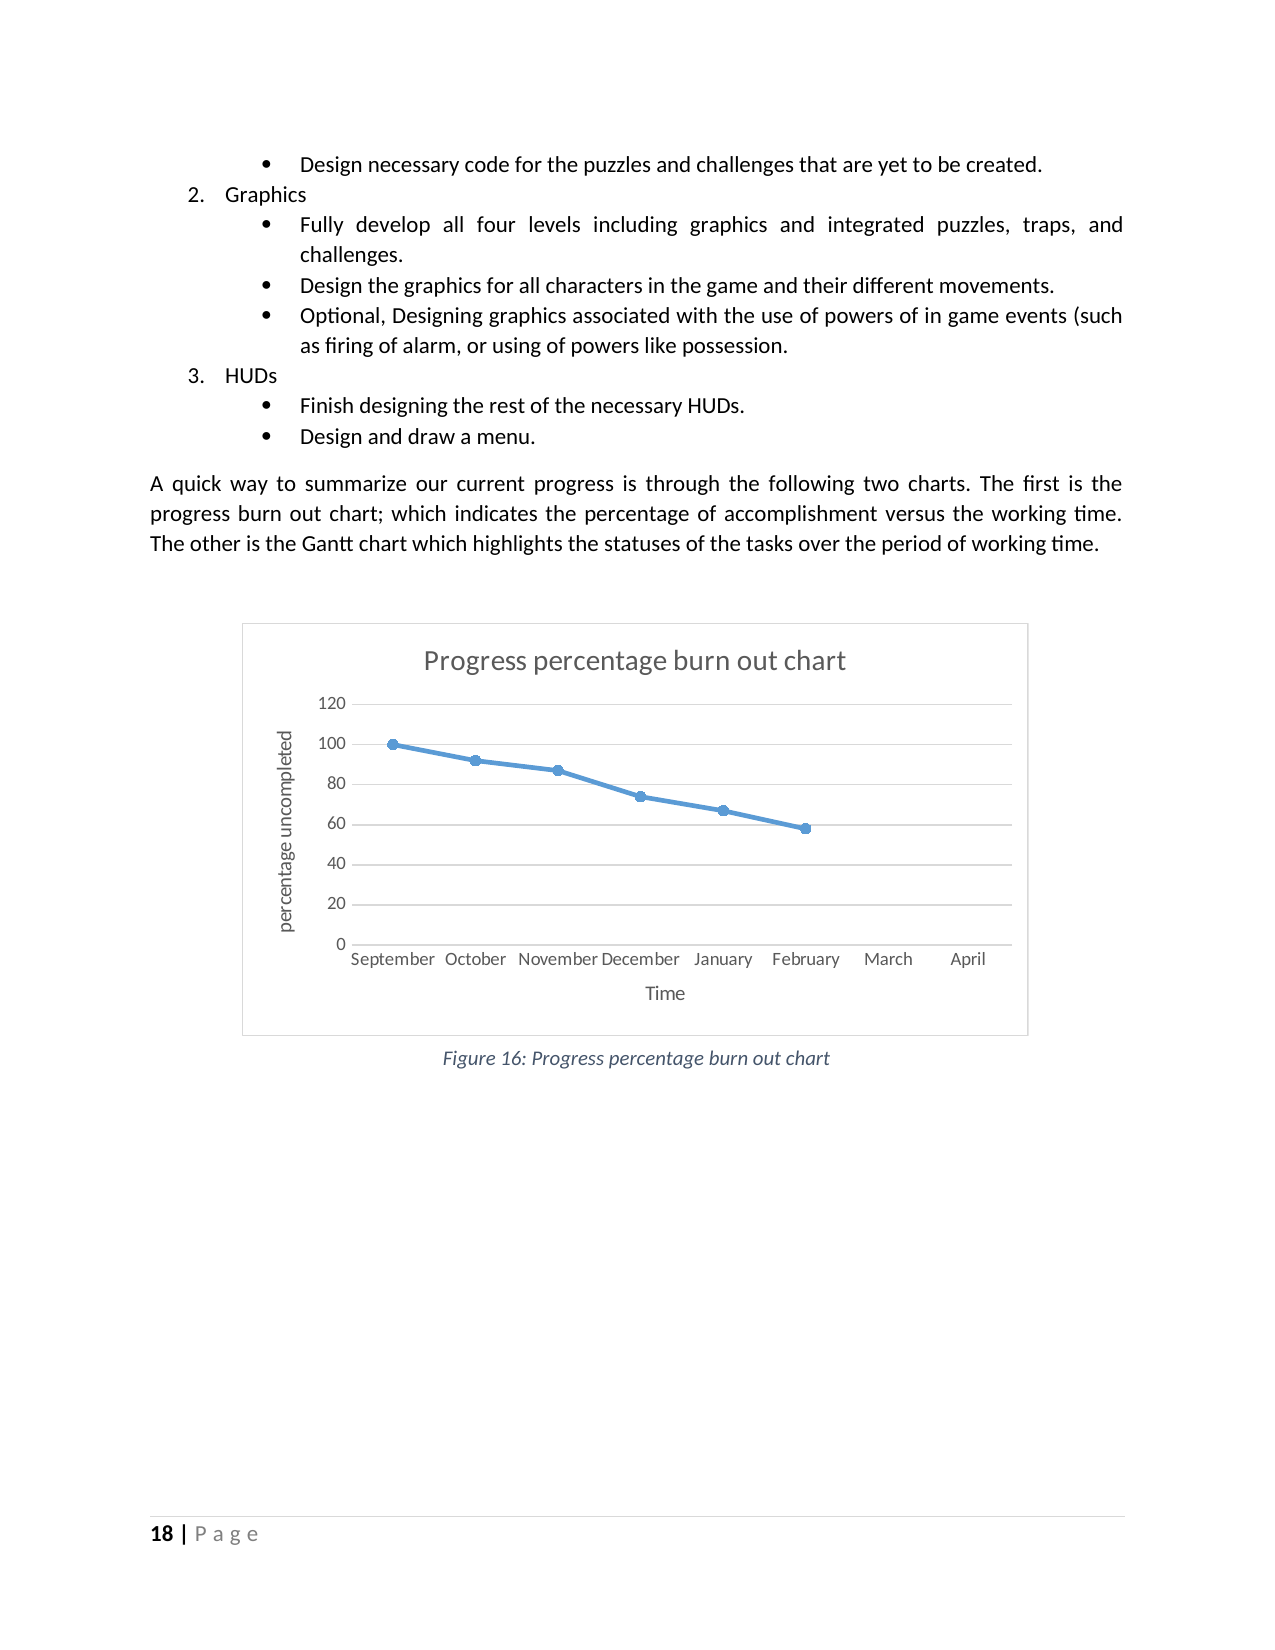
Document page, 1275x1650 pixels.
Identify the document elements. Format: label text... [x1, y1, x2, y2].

list Design necessary code for the puzzles and challenges that are yet to be created. [262, 150, 1125, 178]
list Design and draw a menu. [262, 422, 1125, 450]
list Finish designing the rest of the necessary HUDs. [262, 392, 1125, 420]
list Design the graphics for all characters in the game and their different movements. [262, 271, 1125, 299]
list Graphics [187, 180, 1125, 208]
list HUDs [187, 361, 1125, 389]
list Fully develop all four levels including graphics and integrated puzzles, traps, and challenges. [262, 210, 1125, 269]
text A quick way to summarize our current progress is through the following two charts. The first is the progress burn out chart; which indicates the percentage of accomplishment versus the working time. The other is the Gantt chart which highlights the statuses of the tasks over the period of working time. [150, 469, 1125, 557]
text Figure 16: Progress percentage burn out chart [150, 1045, 1125, 1070]
list Optional, Designing graphics associated with the use of powers of in game events (such as firing of alarm, or using of powers like possession. [262, 301, 1125, 359]
